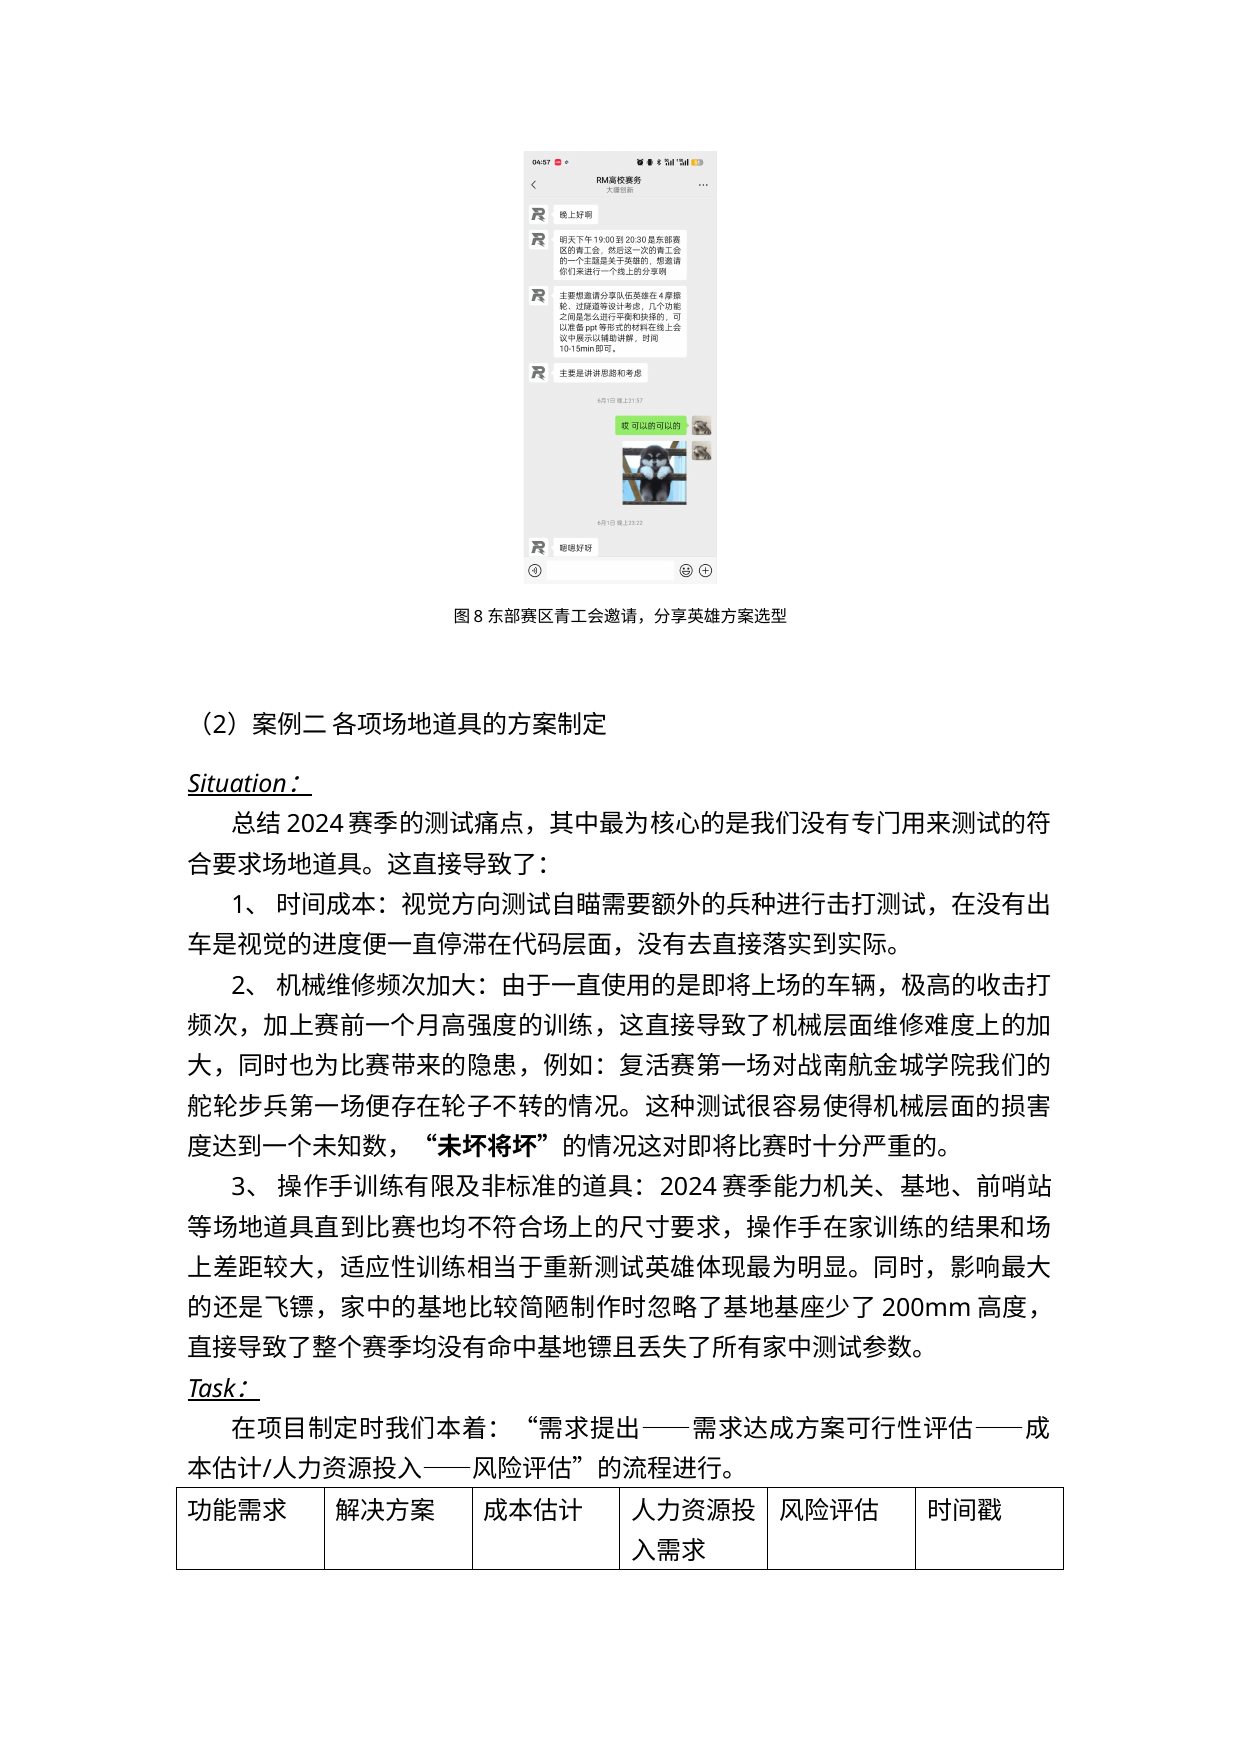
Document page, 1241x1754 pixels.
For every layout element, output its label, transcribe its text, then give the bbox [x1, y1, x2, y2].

table_header 风险评估 [768, 1488, 915, 1569]
picture [523, 151, 717, 584]
text Task： [187, 1366, 1053, 1407]
text 图8 东部赛区青工会邀请，分享英雄方案选型 [187, 595, 1053, 635]
list 在项目制定时我们本着：“需求提出——需求达成方案可行性评估——成本估计/人力资源投入——风险评估”的流程进行。 [187, 1407, 1053, 1487]
text 总结2024赛季的测试痛点，其中最为核心的是我们没有专门用来测试的符合要求场地道具。这直接导致了： [187, 802, 1053, 882]
list 3、 操作手训练有限及非标准的道具：2024赛季能力机关、基地、前哨站等场地道具直到比赛也均不符合场上的尺寸要求，操作手在家训练的结果和场上差距较大，适应性训练相当于重新测试英雄体现最为明显。同时，影响最大的还是飞镖，家中的基地比较简陋制作时忽略了基地基座少了200mm高度，直接导致了整个赛季均没有命中基地镖且丢失了所有家中测试参数。 [187, 1165, 1053, 1366]
table_header 人力资源投入需求 [620, 1488, 767, 1569]
table_header 功能需求 [177, 1488, 324, 1569]
subtitle 案例二 各项场地道具的方案制定 [187, 702, 1053, 743]
list 2、 机械维修频次加大：由于一直使用的是即将上场的车辆，极高的收击打频次，加上赛前一个月高强度的训练，这直接导致了机械层面维修难度上的加大，同时也为比赛带来的隐患，例如：复活赛第一场对战南航金城学院我们的舵轮步兵第一场便存在轮子不转的情况。这种测试很容易使得机械层面的损害度达到一个未知数，“未坏将坏”的情况这对即将比赛时十分严重的。 [187, 963, 1053, 1165]
text Situation： [187, 762, 1053, 802]
table_header 时间戳 [916, 1488, 1063, 1569]
list 时间成本：视觉方向测试自瞄需要额外的兵种进行击打测试，在没有出车是视觉的进度便一直停滞在代码层面，没有去直接落实到实际。 [187, 882, 1053, 963]
table_header 解决方案 [325, 1488, 472, 1569]
table_header 成本估计 [473, 1488, 619, 1569]
